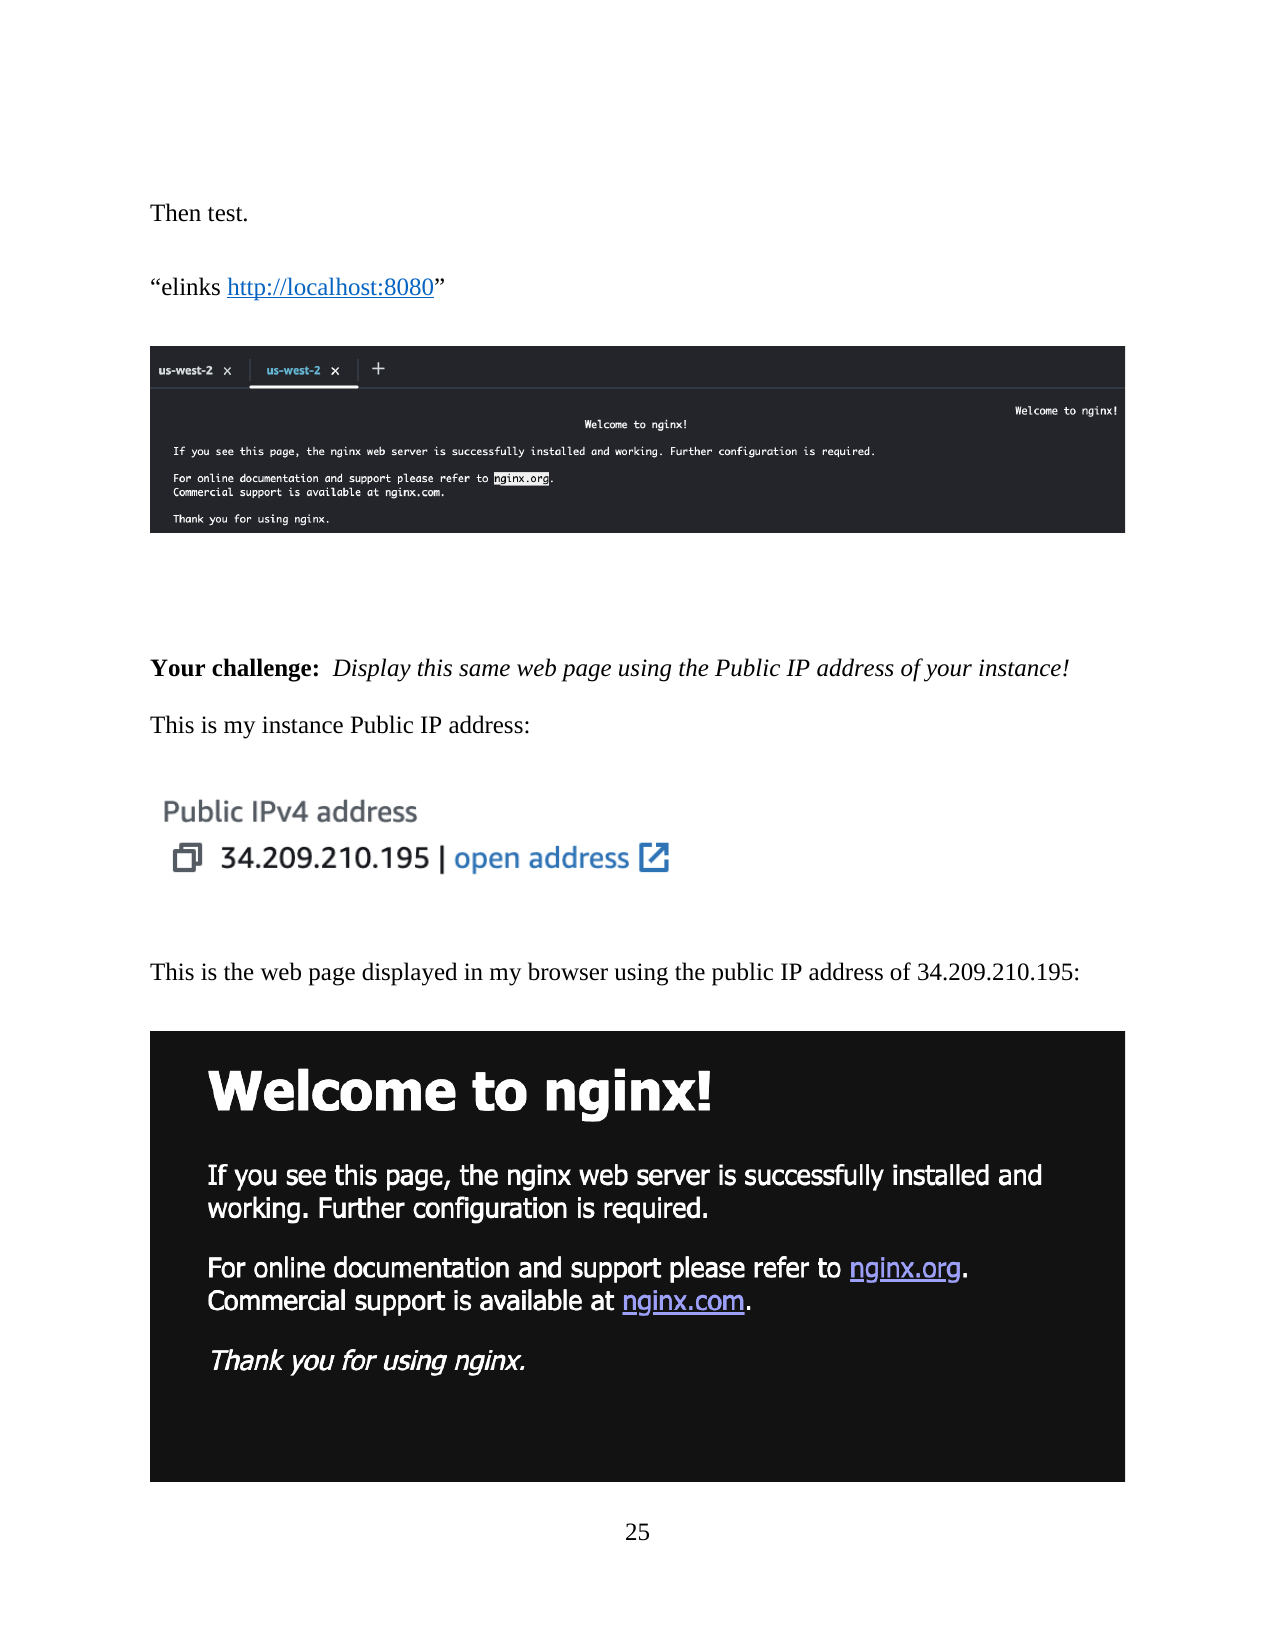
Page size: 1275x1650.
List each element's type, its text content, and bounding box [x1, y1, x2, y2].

picture [150, 784, 703, 912]
text “elinks http://localhost:8080” [150, 272, 1125, 301]
text This is the web page displayed in my browser using the public IP address of 34.209.210.195: [150, 957, 1125, 986]
picture [150, 1031, 1125, 1482]
text Then test. [150, 198, 1125, 226]
text Your challenge: Display this same web page using the Public IP address of your instance! This is my instance Public IP address: [150, 653, 1125, 739]
picture [150, 346, 1125, 533]
